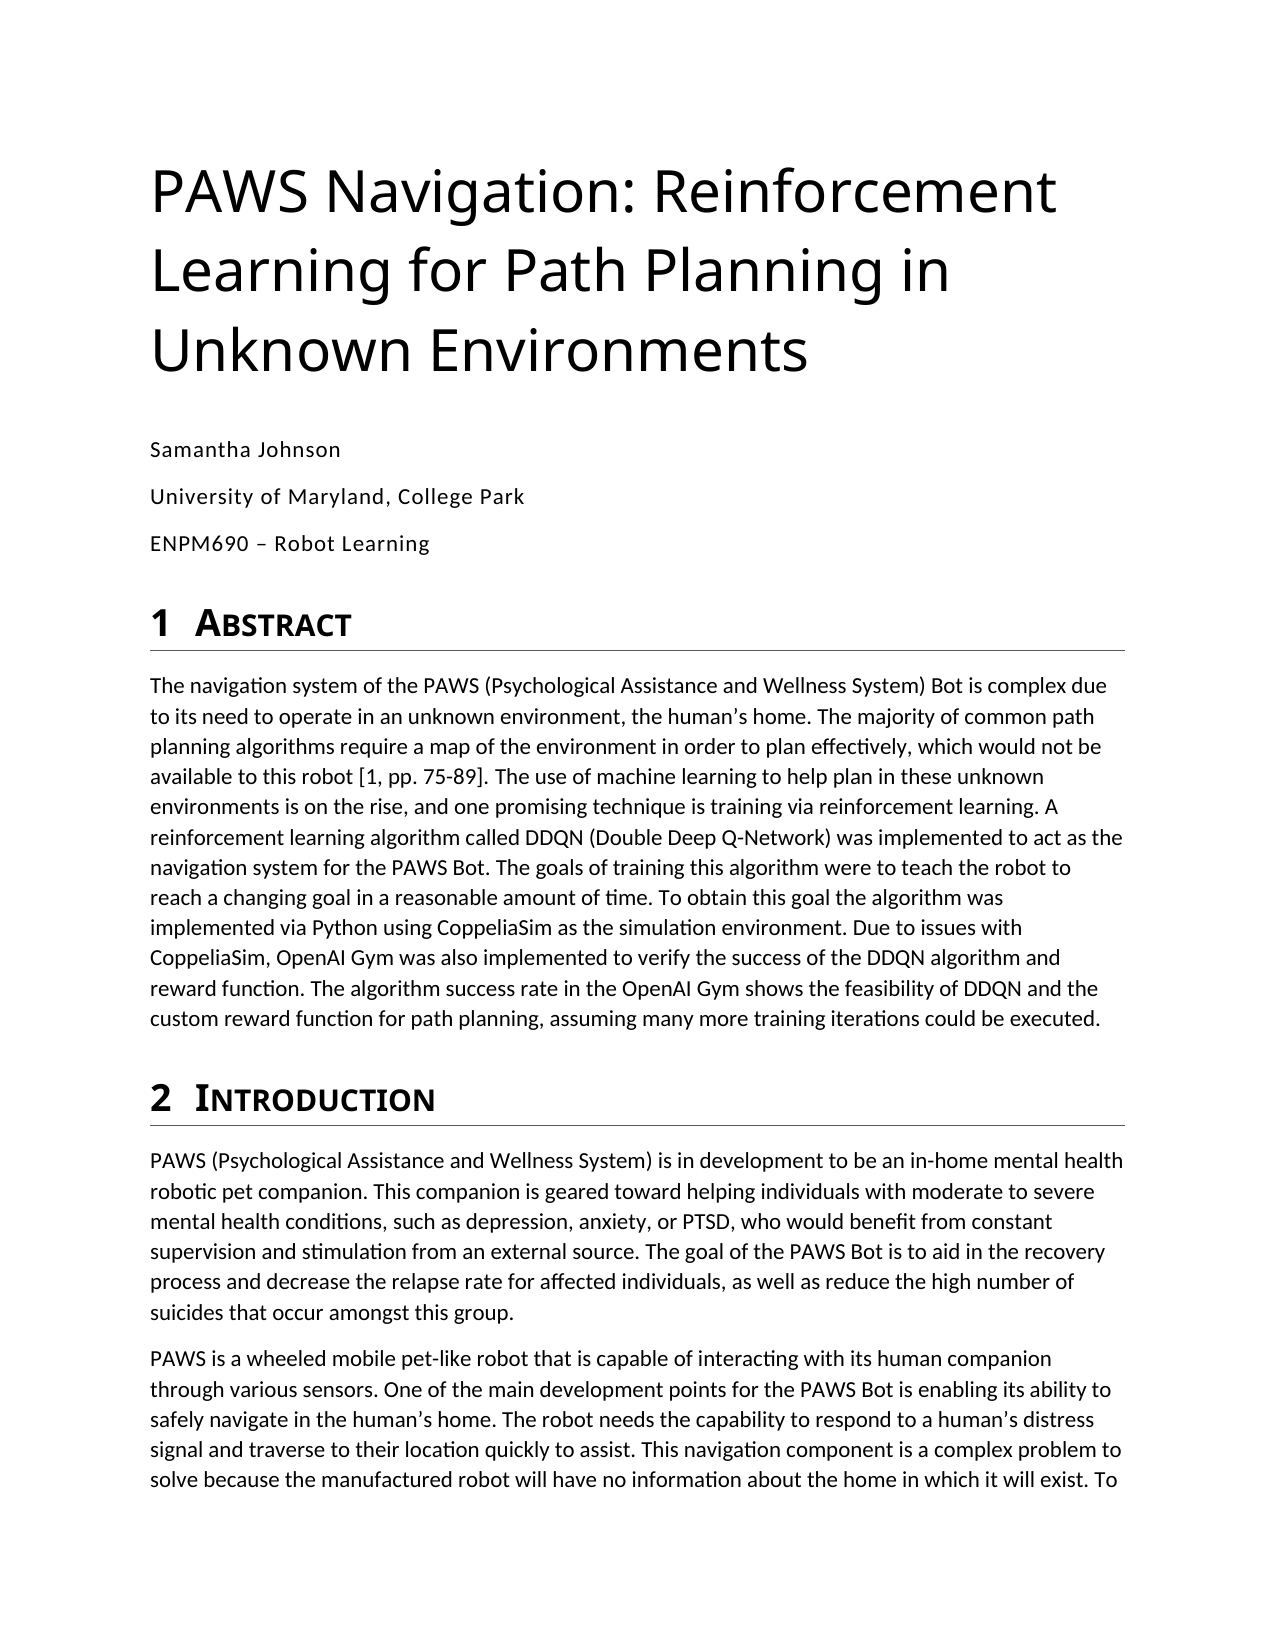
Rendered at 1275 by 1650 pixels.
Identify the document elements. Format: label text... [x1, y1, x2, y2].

subtitle Abstract [150, 597, 1125, 650]
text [150, 1344, 1125, 1493]
subtitle University of Maryland, College Park [150, 482, 1125, 510]
subtitle Introduction [150, 1072, 1125, 1125]
text PAWS (Psychological Assistance and Wellness System) is in development to be an in-home mental health robotic pet companion. This companion is geared toward helping individuals with moderate to severe mental health conditions, such as depression, anxiety, or PTSD, who would benefit from constant supervision and stimulation from an external source. The goal of the PAWS Bot is to aid in the recovery process and decrease the relapse rate for affected individuals, as well as reduce the high number of suicides that occur amongst this group. [150, 1147, 1125, 1326]
subtitle ENPM690 – Robot Learning [150, 529, 1125, 557]
subtitle Samantha Johnson [150, 435, 1125, 463]
text The navigation system of the PAWS (Psychological Assistance and Wellness System) Bot is complex due to its need to operate in an unknown environment, the human’s home. The majority of common path planning algorithms require a map of the environment in order to plan effectively, which would not be available to this robot [1, pp. 75-89]. The use of machine learning to help plan in these unknown environments is on the rise, and one promising technique is training via reinforcement learning. A reinforcement learning algorithm called DDQN (Double Deep Q-Network) was implemented to act as the navigation system for the PAWS Bot. The goals of training this algorithm were to teach the robot to reach a changing goal in a reasonable amount of time. To obtain this goal the algorithm was implemented via Python using CoppeliaSim as the simulation environment. Due to issues with CoppeliaSim, OpenAI Gym was also implemented to verify the success of the DDQN algorithm and reward function. The algorithm success rate in the OpenAI Gym shows the feasibility of DDQN and the custom reward function for path planning, assuming many more training iterations could be executed. [150, 672, 1125, 1032]
title PAWS Navigation: Reinforcement Learning for Path Planning in Unknown Environments [150, 150, 1125, 388]
